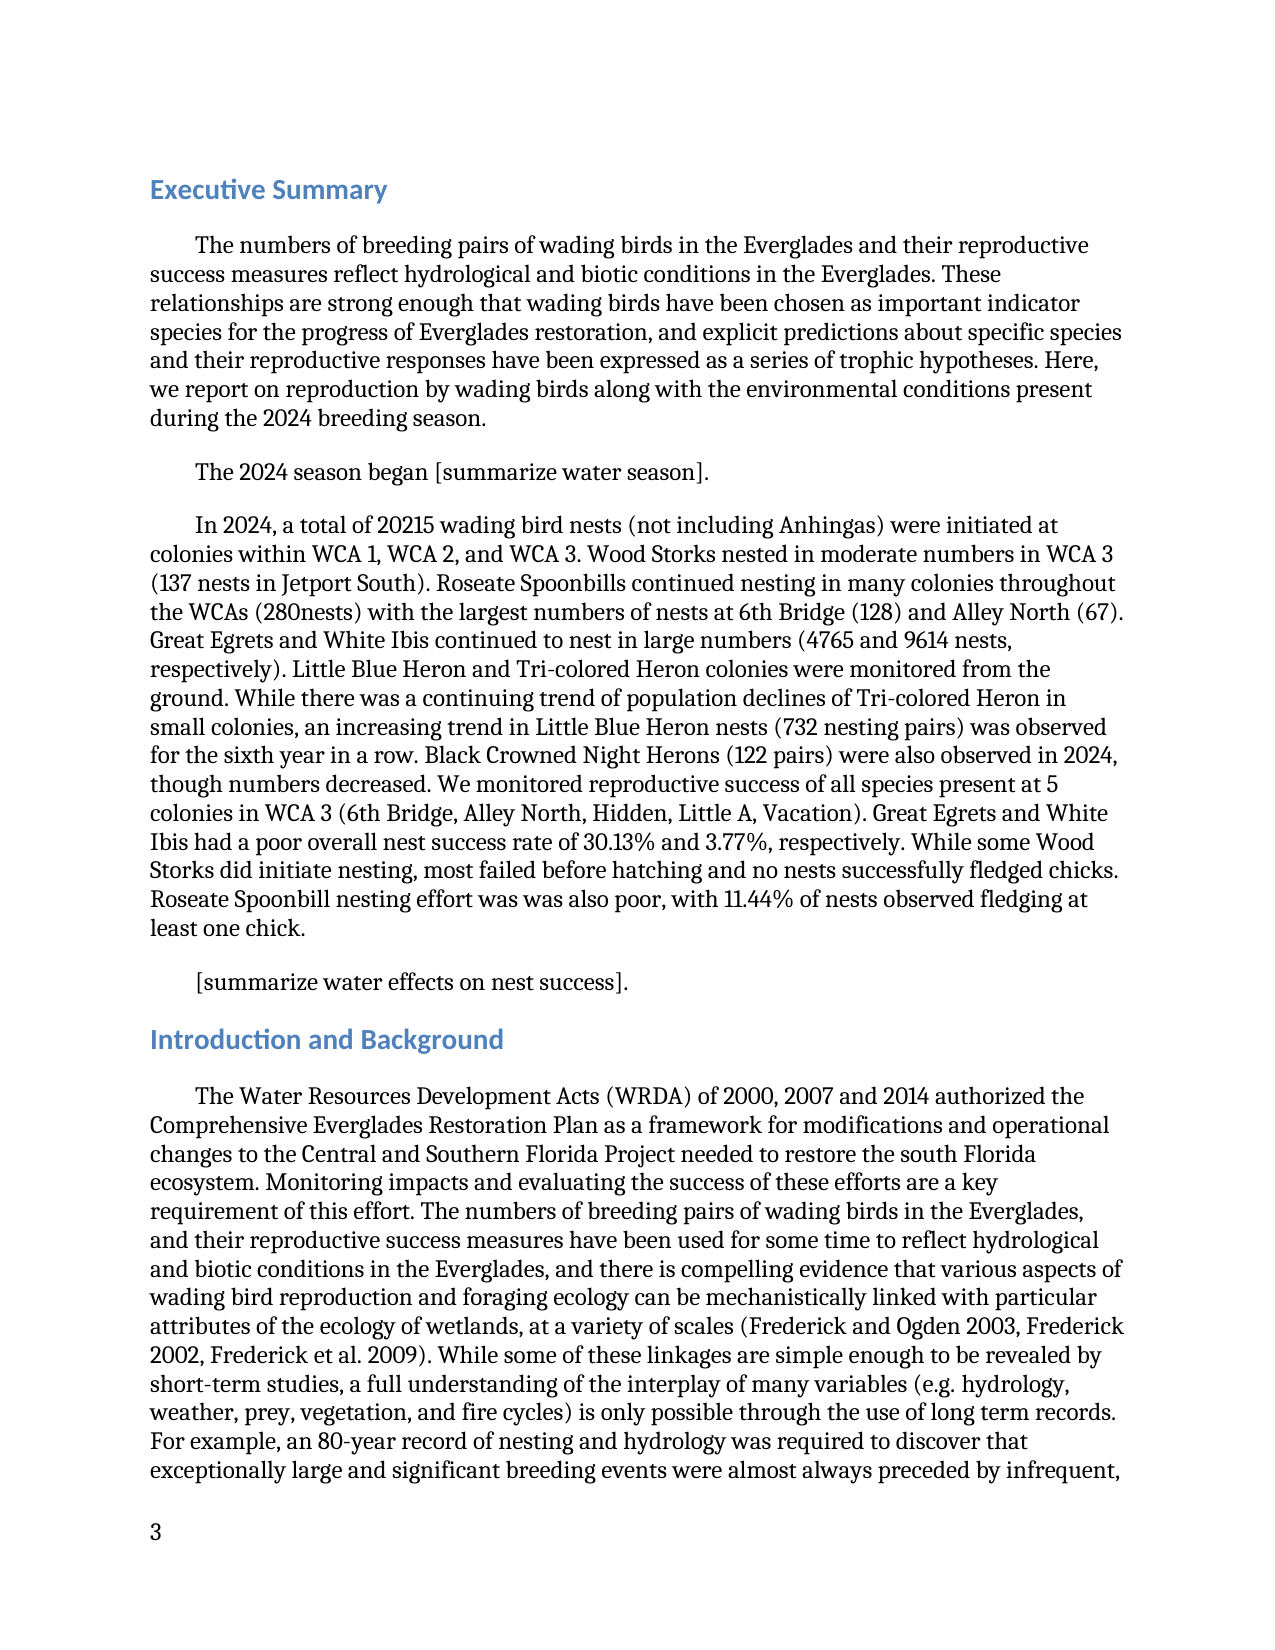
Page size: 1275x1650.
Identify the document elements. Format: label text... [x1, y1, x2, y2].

text The numbers of breeding pairs of wading birds in the Everglades and their reproductive success measures reflect hydrological and biotic conditions in the Everglades. These relationships are strong enough that wading birds have been chosen as important indicator species for the progress of Everglades restoration, and explicit predictions about specific species and their reproductive responses have been expressed as a series of trophic hypotheses. Here, we report on reproduction by wading birds along with the environmental conditions present during the 2024 breeding season. [150, 231, 1125, 433]
text In 2024, a total of 20215 wading bird nests (not including Anhingas) were initiated at colonies within WCA 1, WCA 2, and WCA 3. Wood Storks nested in moderate numbers in WCA 3 (137 nests in Jetport South). Roseate Spoonbills continued nesting in many colonies throughout the WCAs (280nests) with the largest numbers of nests at 6th Bridge (128) and Alley North (67). Great Egrets and White Ibis continued to nest in large numbers (4765 and 9614 nests, respectively). Little Blue Heron and Tri-colored Heron colonies were monitored from the ground. While there was a continuing trend of population declines of Tri-colored Heron in small colonies, an increasing trend in Little Blue Heron nests (732 nesting pairs) was observed for the sixth year in a row. Black Crowned Night Herons (122 pairs) were also observed in 2024, though numbers decreased. We monitored reproductive success of all species present at 5 colonies in WCA 3 (6th Bridge, Alley North, Hidden, Little A, Vacation). Great Egrets and White Ibis had a poor overall nest success rate of 30.13% and 3.77%, respectively. While some Wood Storks did initiate nesting, most failed before hatching and no nests successfully fledged chicks. Roseate Spoonbill nesting effort was was also poor, with 11.44% of nests observed fledging at least one chick. [150, 511, 1125, 943]
text [summarize water effects on nest success]. [150, 968, 1125, 996]
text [150, 1082, 1125, 1484]
subtitle Executive Summary [150, 171, 1125, 206]
subtitle Introduction and Background [150, 1021, 1125, 1057]
text The 2024 season began [summarize water season]. [150, 458, 1125, 486]
